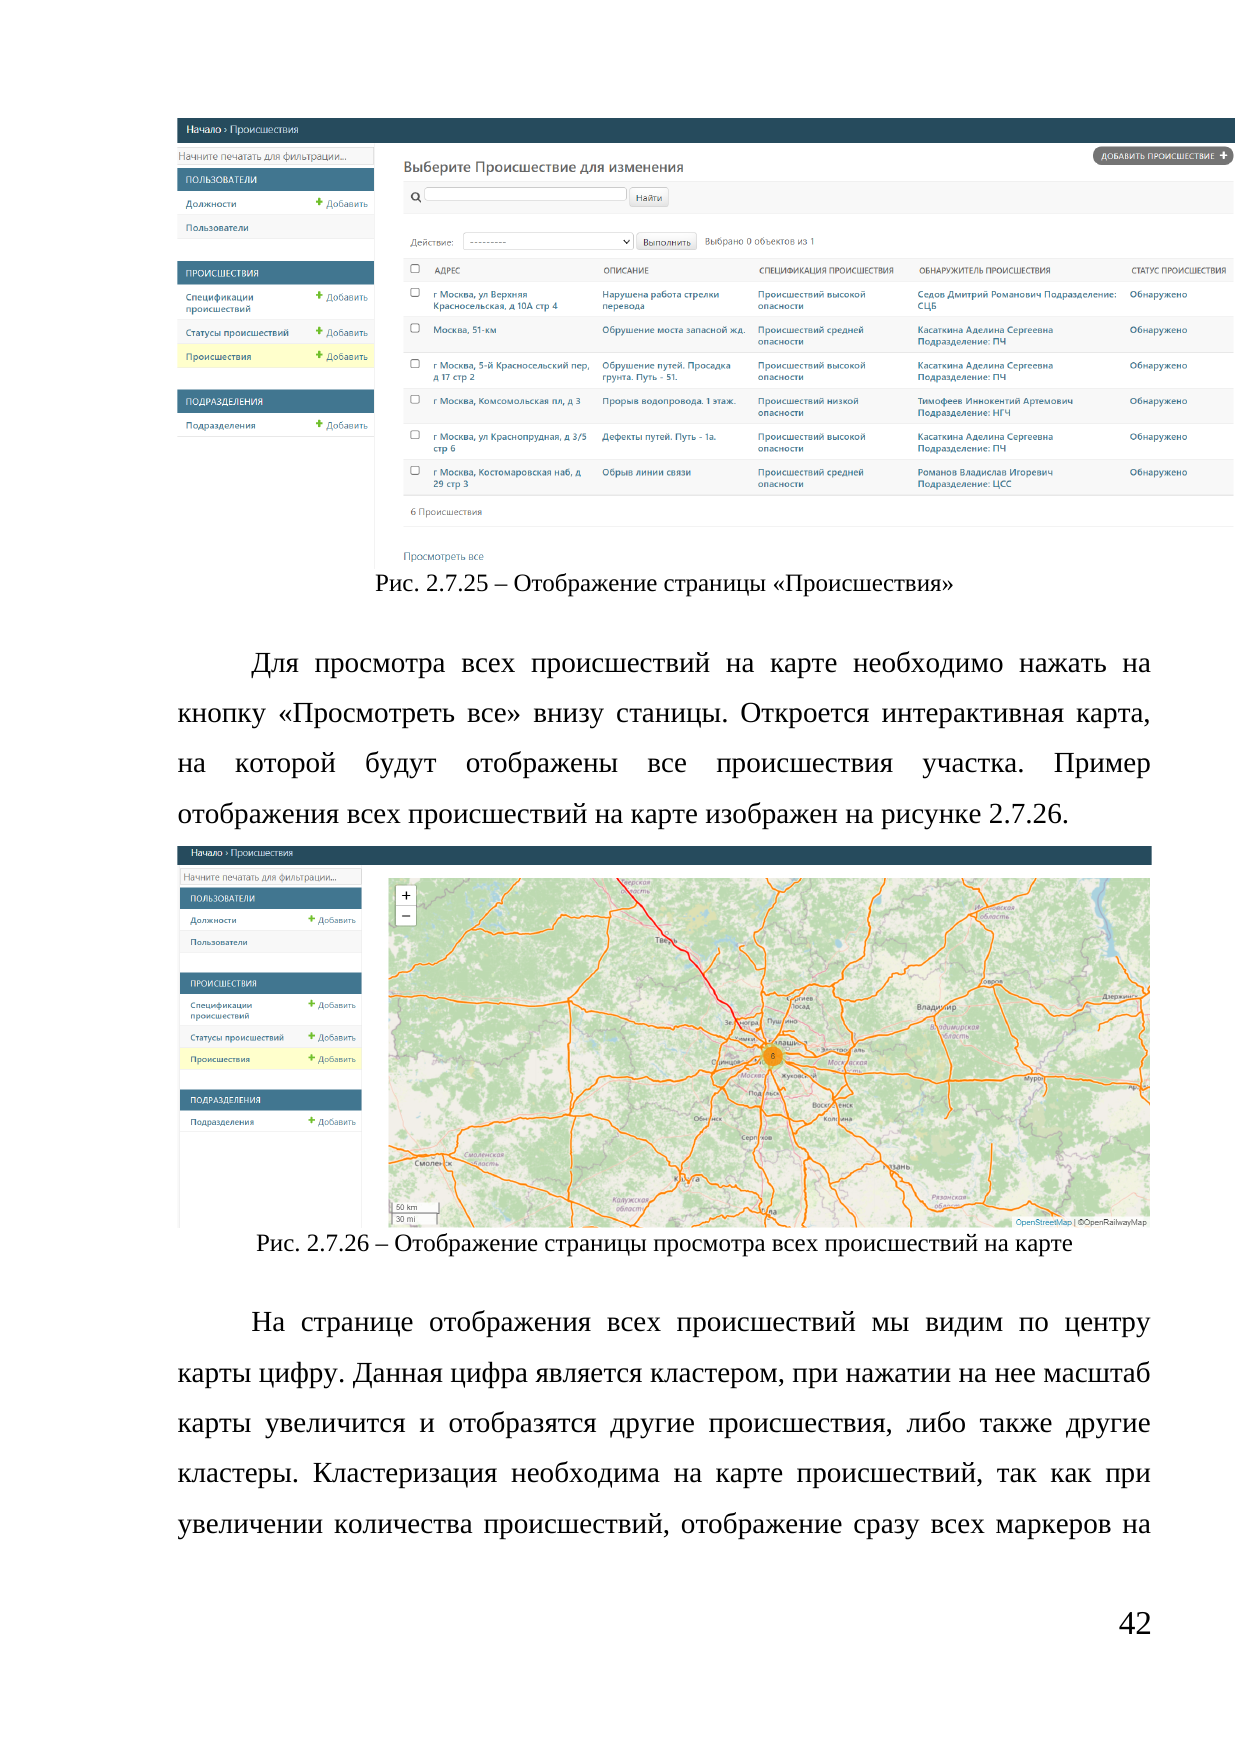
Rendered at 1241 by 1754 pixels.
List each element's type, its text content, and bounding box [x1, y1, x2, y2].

text Для просмотра всех происшествий на карте необходимо нажать на кнопку «Просмотреть все» внизу станицы. Откроется интерактивная карта, на которой будут отображены все происшествия участка. Пример отображения всех происшествий на карте изображен на рисунке 2.7.26. [177, 645, 1152, 829]
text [177, 1304, 1152, 1539]
picture [177, 846, 1152, 1228]
text Рис. 2.7.26 – Отображение страницы просмотра всех происшествий на карте [177, 1228, 1152, 1257]
picture [177, 118, 1235, 569]
text Рис. 2.7.25 – Отображение страницы «Происшествия» [177, 569, 1152, 597]
